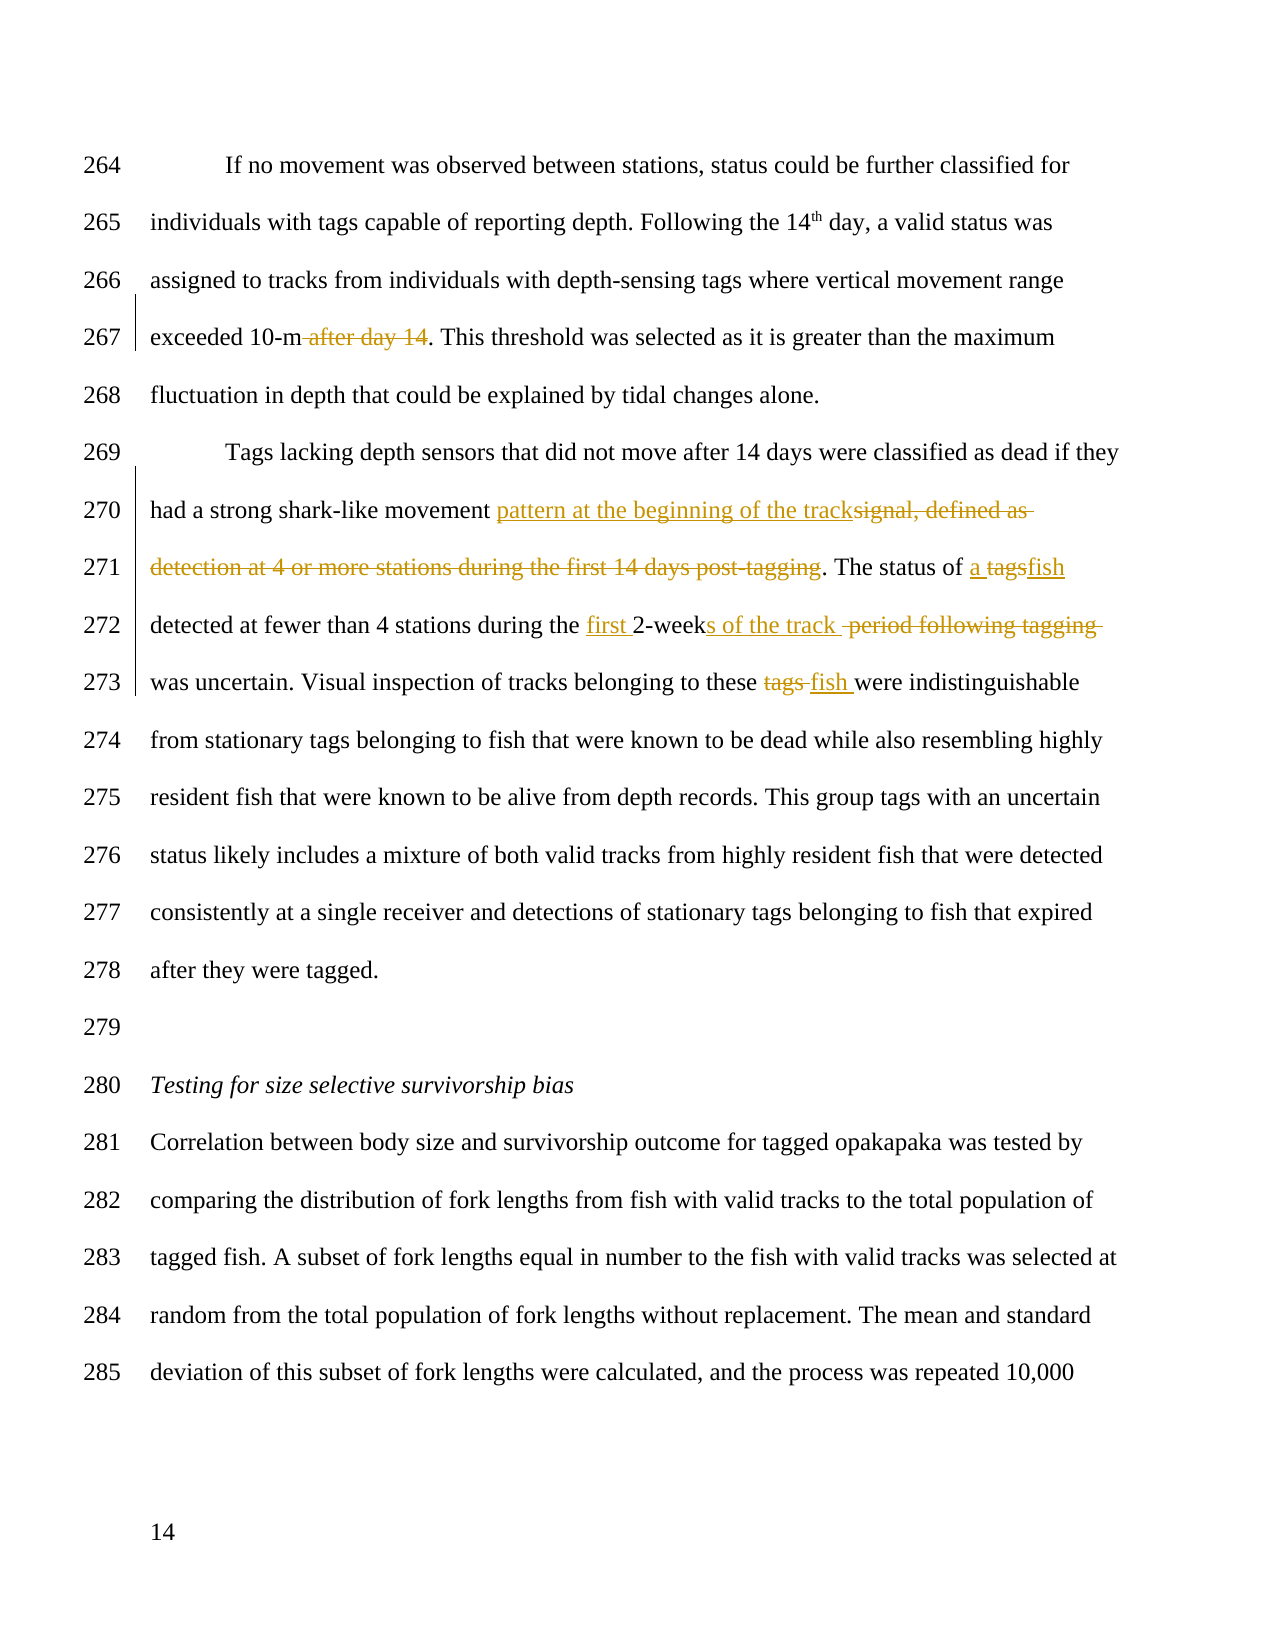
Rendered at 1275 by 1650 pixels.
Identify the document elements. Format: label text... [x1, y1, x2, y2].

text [150, 1127, 1125, 1386]
text Testing for size selective survivorship bias [150, 1070, 1125, 1099]
text If no movement was observed between stations, status could be further classified for individuals with tags capable of reporting depth. Following the 14th day, a valid status was assigned to tracks from individuals with depth-sensing tags where vertical movement range exceeded 10-m. This threshold was selected as it is greater than the maximum fluctuation in depth that could be explained by tidal changes alone. [150, 150, 1125, 409]
text Tags lacking depth sensors that did not move after 14 days were classified as dead if they had a strong shark-like movement . The status of detected at fewer than 4 stations during the 2-weekwas uncertain. Visual inspection of tracks belonging to these were indistinguishable from stationary tags belonging to fish that were known to be dead while also resembling highly resident fish that were known to be alive from depth records. This group tags with an uncertain status likely includes a mixture of both valid tracks from highly resident fish that were detected consistently at a single receiver and detections of stationary tags belonging to fish that expired after they were tagged. [150, 437, 1125, 984]
